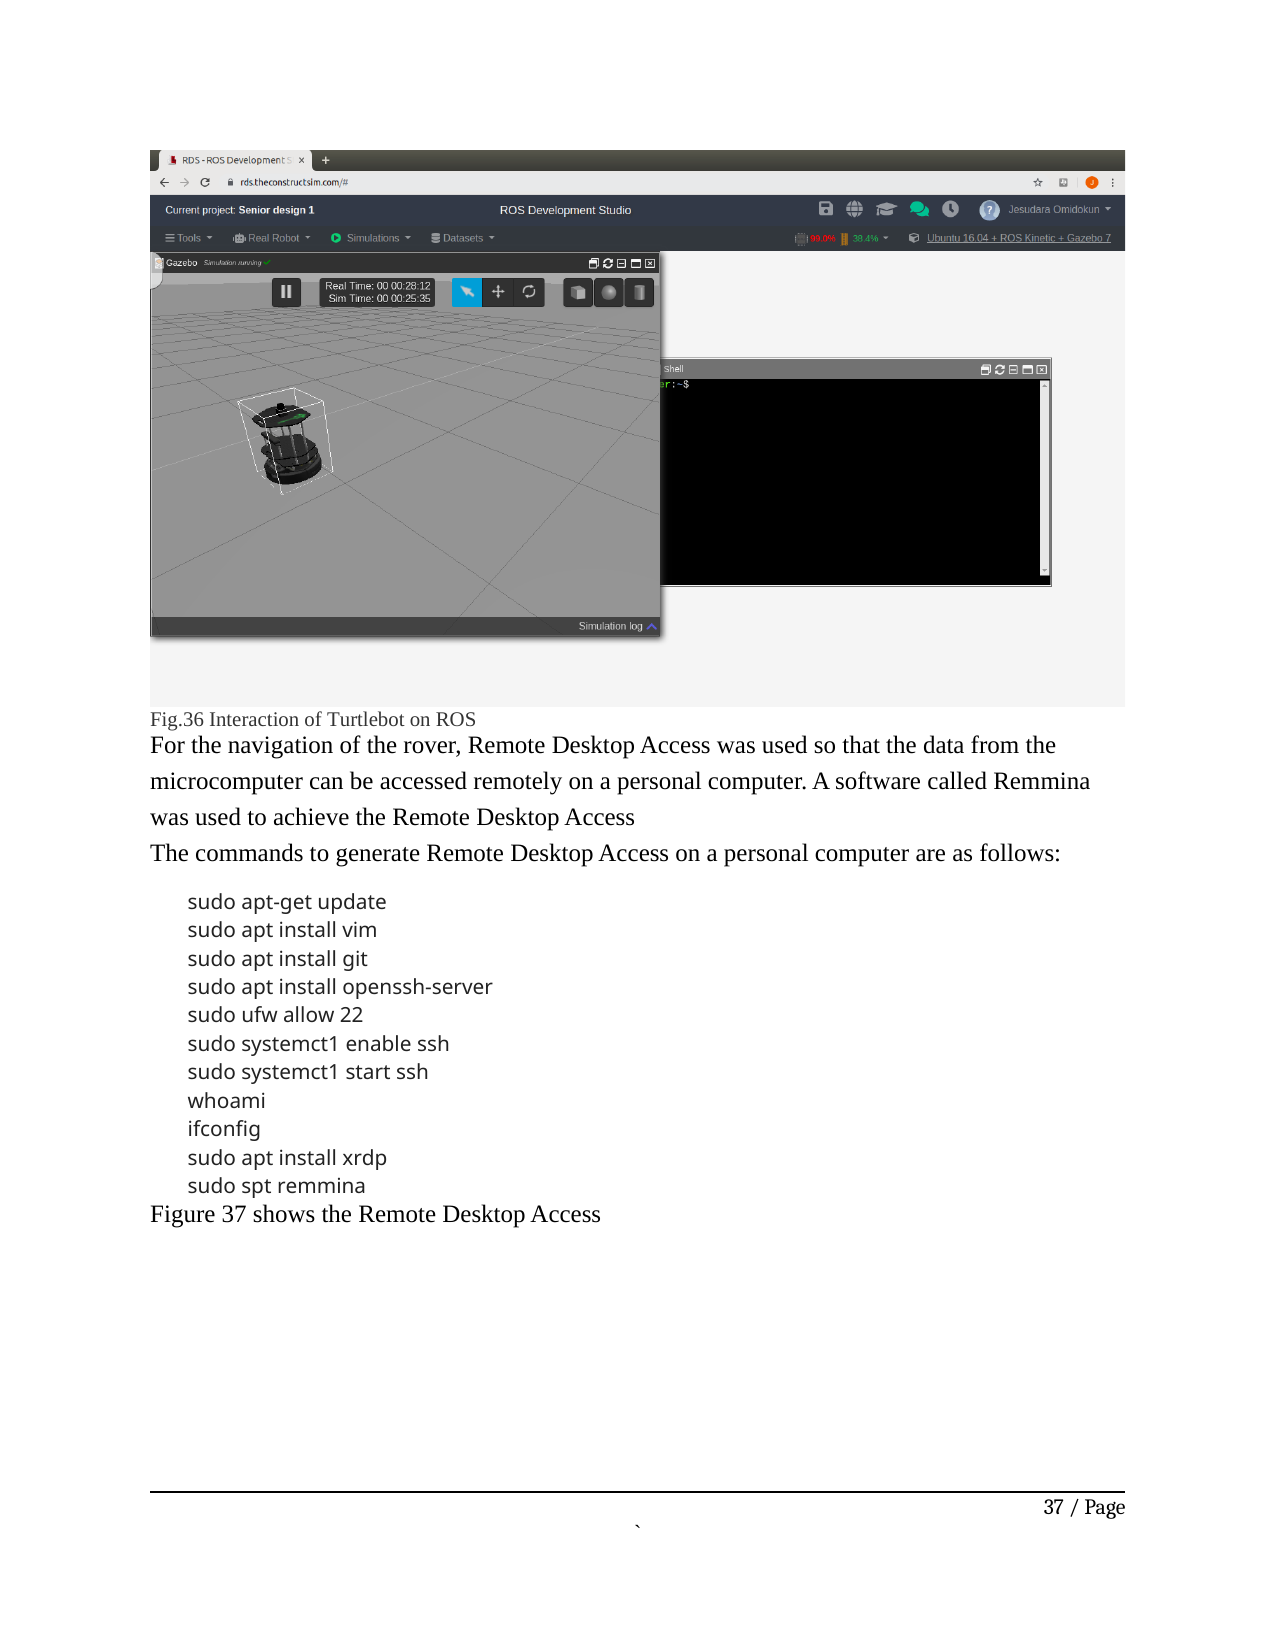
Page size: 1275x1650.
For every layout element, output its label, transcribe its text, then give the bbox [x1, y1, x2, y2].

text Fig.36 Interaction of Turtlebot on ROS [150, 707, 1125, 731]
text ifconfig [150, 1114, 1125, 1143]
text For the navigation of the rover, Remote Desktop Access was used so that the data from the microcomputer can be accessed remotely on a personal computer. A software called Remmina was used to achieve the Remote Desktop Access [150, 731, 1125, 831]
text whoami [150, 1086, 1125, 1114]
text sudo apt install openssh-server [150, 972, 1125, 1001]
text sudo systemct1 enable ssh [150, 1029, 1125, 1057]
text sudo apt install git [150, 944, 1125, 972]
text Figure 37 shows the Remote Desktop Access [150, 1199, 1125, 1228]
text sudo apt install xrdp [150, 1143, 1125, 1171]
text sudo spt remmina [150, 1171, 1125, 1199]
picture [150, 150, 1125, 707]
text sudo apt-get update [150, 887, 1125, 915]
text sudo ufw allow 22 [150, 1001, 1125, 1029]
text The commands to generate Remote Desktop Access on a personal computer are as follows: [150, 838, 1125, 867]
text sudo apt install vim [150, 915, 1125, 944]
text sudo systemct1 start ssh [150, 1057, 1125, 1086]
